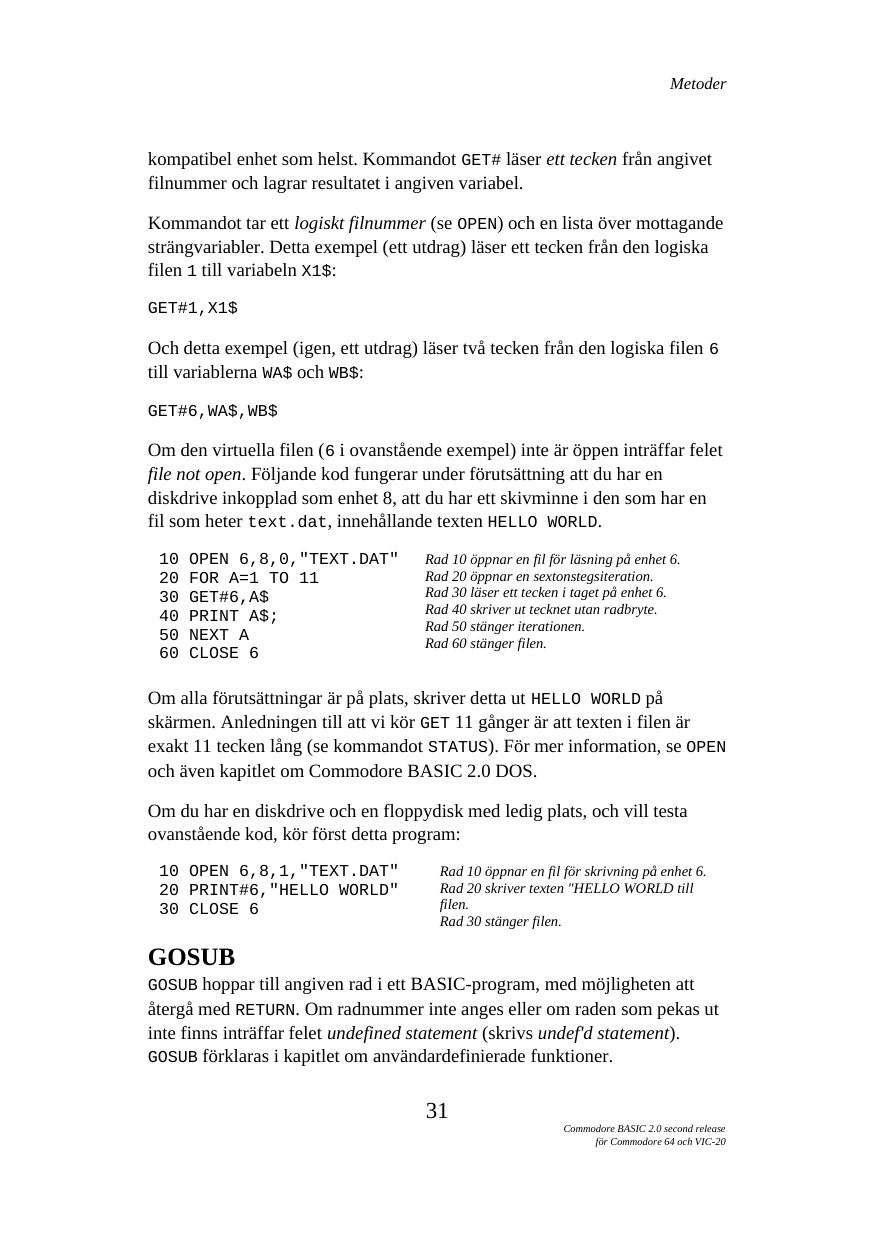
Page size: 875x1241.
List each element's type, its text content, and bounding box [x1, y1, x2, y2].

text Och detta exempel (igen, ett utdrag) läser två tecken från den logiska filen 6 till variablerna WA$ och WB$: [148, 337, 726, 384]
text GET#1,X1$ [148, 300, 726, 319]
text Om du har en diskdrive och en floppydisk med ledig plats, och vill testa ovanstående kod, kör först detta program: [148, 799, 726, 844]
table_header Rad 10 öppnar en fil för skrivning på enhet 6. Rad 20 skriver texten "HELLO WORLD till filen. Rad 30 stänger filen. [428, 863, 725, 938]
table_header Rad 10 öppnar en fil för läsning på enhet 6. Rad 20 öppnar en sextonstegsiteration. Rad 30 läser ett tecken i taget på enhet 6. Rad 40 skriver ut tecknet utan radbryte. Rad 50 stänger iterationen. Rad 60 stänger filen. [414, 551, 725, 664]
table_header 10 OPEN 6,8,1,"TEXT.DAT" 20 PRINT#6,"HELLO WORLD" 30 CLOSE 6 [148, 863, 428, 938]
text GET#6,WA$,WB$ [148, 402, 726, 421]
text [148, 148, 726, 193]
text Om den virtuella filen (6 i ovanstående exempel) inte är öppen inträffar felet file not open. Följande kod fungerar under förutsättning att du har en diskdrive inkopplad som enhet 8, att du har ett skivminne i den som har en fil som heter text.dat, innehållande texten HELLO WORLD. [148, 439, 726, 532]
text GOSUB hoppar till angiven rad i ett BASIC-program, med möjligheten att återgå med RETURN. Om radnummer inte anges eller om raden som pekas ut inte finns inträffar felet undefined statement (skrivs undef'd statement). GOSUB förklaras i kapitlet om användardefinierade funktioner. [148, 973, 726, 1067]
text Om alla förutsättningar är på plats, skriver detta ut HELLO WORLD på skärmen. Anledningen till att vi kör GET 11 gånger är att texten i filen är exakt 11 tecken lång (se kommandot STATUS). För mer information, se OPEN och även kapitlet om Commodore BASIC 2.0 DOS. [148, 664, 726, 781]
text Kommandot tar ett logiskt filnummer (se OPEN) och en lista över mottagande strängvariabler. Detta exempel (ett utdrag) läser ett tecken från den logiska filen 1 till variabeln X1$: [148, 212, 726, 282]
subtitle GOSUB [148, 942, 726, 971]
table_header 10 OPEN 6,8,0,"TEXT.DAT" 20 FOR A=1 TO 11 30 GET#6,A$ 40 PRINT A$; 50 NEXT A 60 CLOSE 6 [148, 551, 413, 664]
